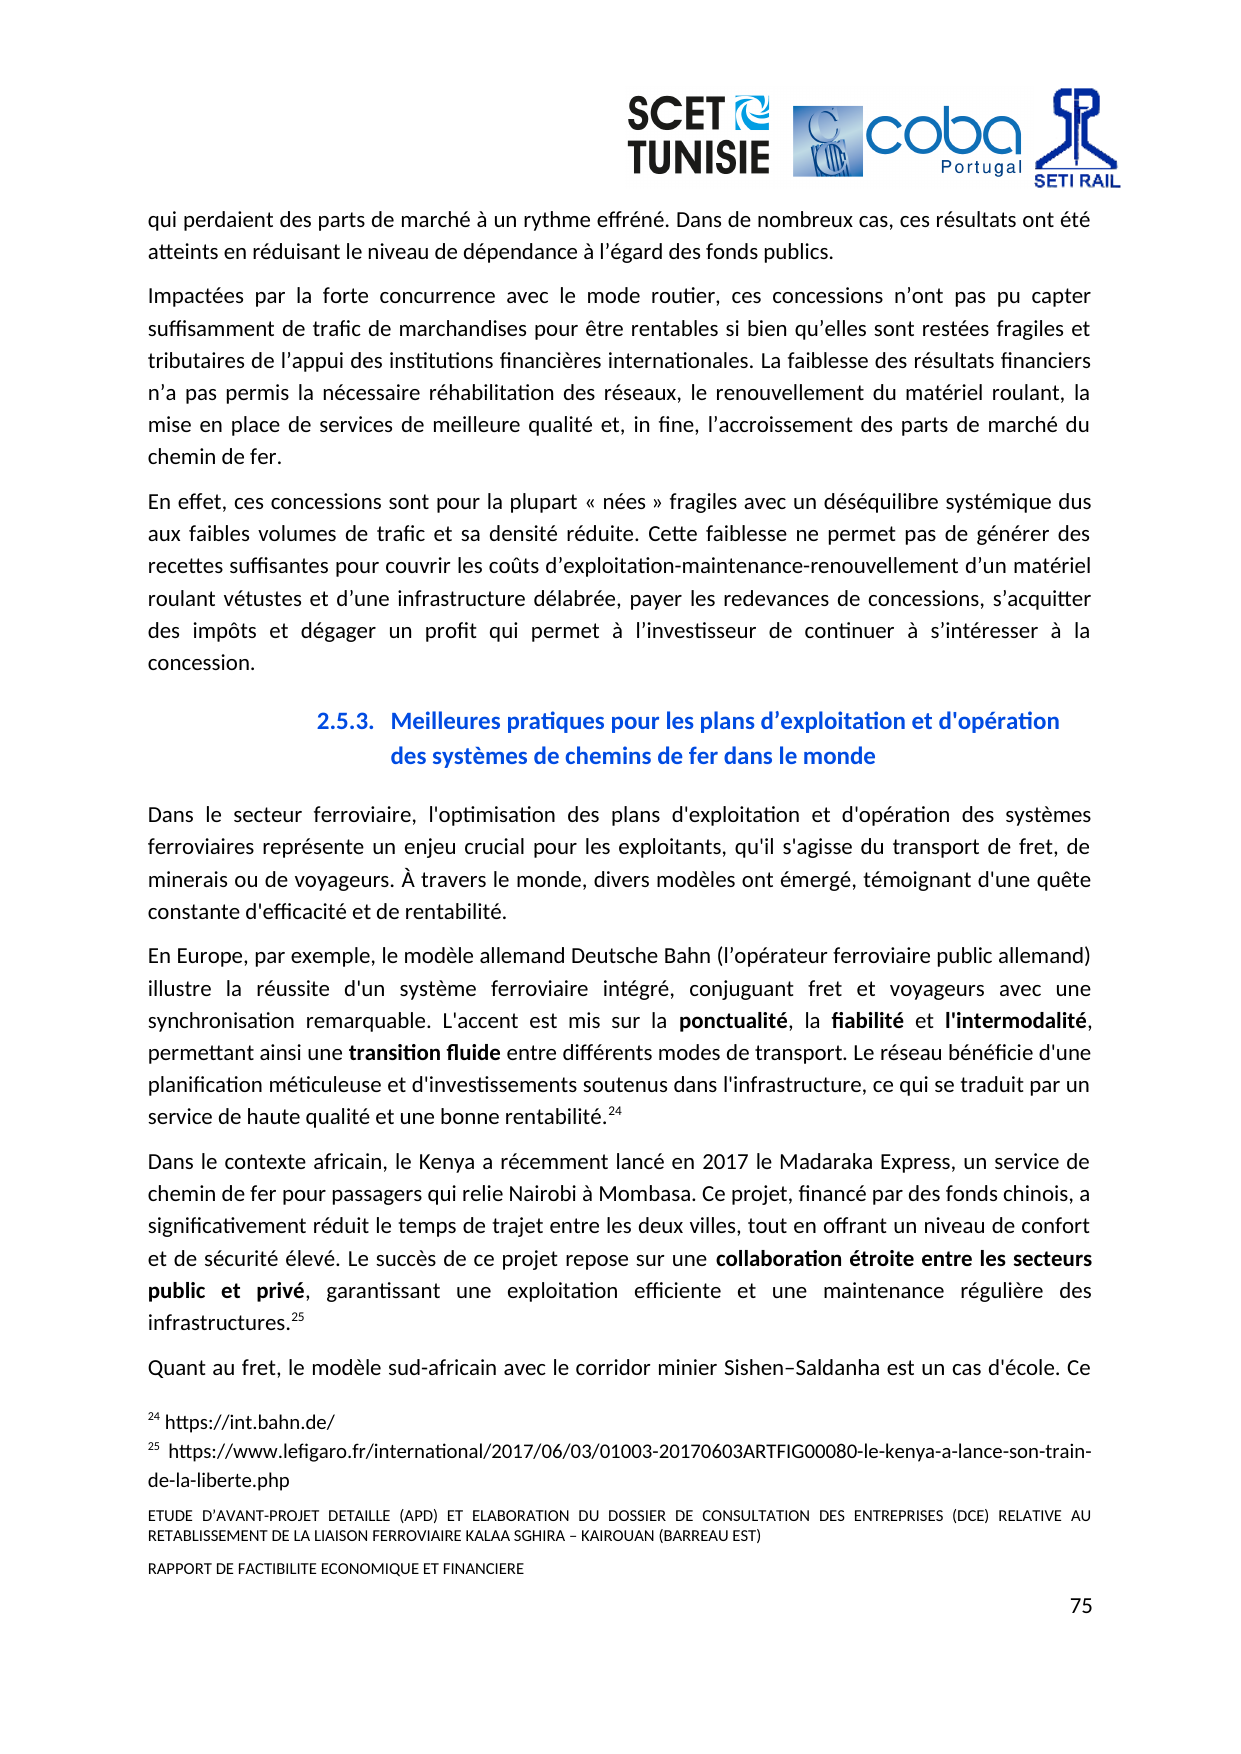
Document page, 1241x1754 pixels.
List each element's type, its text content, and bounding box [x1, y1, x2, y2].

text En effet, ces concessions sont pour la plupart « nées » fragiles avec un déséquilibre systémique dus aux faibles volumes de trafic et sa densité réduite. Cette faiblesse ne permet pas de générer des recettes suffisantes pour couvrir les coûts d’exploitation-maintenance-renouvellement d’un matériel roulant vétustes et d’une infrastructure délabrée, payer les redevances de concessions, s’acquitter des impôts et dégager un profit qui permet à l’investisseur de continuer à s’intéresser à la concession. [148, 487, 1093, 676]
picture [624, 86, 1123, 189]
text Impactées par la forte concurrence avec le mode routier, ces concessions n’ont pas pu capter suffisamment de trafic de marchandises pour être rentables si bien qu’elles sont restées fragiles et tributaires de l’appui des institutions financières internationales. La faiblesse des résultats financiers n’a pas permis la nécessaire réhabilitation des réseaux, le renouvellement du matériel roulant, la mise en place de services de meilleure qualité et, in fine, l’accroissement des parts de marché du chemin de fer. [148, 282, 1093, 471]
text Dans le contexte africain, le Kenya a récemment lancé en 2017 le Madaraka Express, un service de chemin de fer pour passagers qui relie Nairobi à Mombasa. Ce projet, financé par des fonds chinois, a significativement réduit le temps de trajet entre les deux villes, tout en offrant un niveau de confort et de sécurité élevé. Le succès de ce projet repose sur une collaboration étroite entre les secteurs public et privé, garantissant une exploitation efficiente et une maintenance régulière des infrastructures. [148, 1147, 1093, 1336]
text Meilleures pratiques pour les plans d’exploitation et d'opération des systèmes de chemins de fer dans le monde [317, 705, 1093, 771]
text En Europe, par exemple, le modèle allemand Deutsche Bahn (l’opérateur ferroviaire public allemand) illustre la réussite d'un système ferroviaire intégré, conjuguant fret et voyageurs avec une synchronisation remarquable. L'accent est mis sur la ponctualité, la fiabilité et l'intermodalité, permettant ainsi une transition fluide entre différents modes de transport. Le réseau bénéficie d'une planification méticuleuse et d'investissements soutenus dans l'infrastructure, ce qui se traduit par un service de haute qualité et une bonne rentabilité. [148, 942, 1093, 1131]
text Dans le secteur ferroviaire, l'optimisation des plans d'exploitation et d'opération des systèmes ferroviaires représente un enjeu crucial pour les exploitants, qu'il s'agisse du transport de fret, de minerais ou de voyageurs. À travers le monde, divers modèles ont émergé, témoignant d'une quête constante d'efficacité et de rentabilité. [148, 800, 1093, 925]
